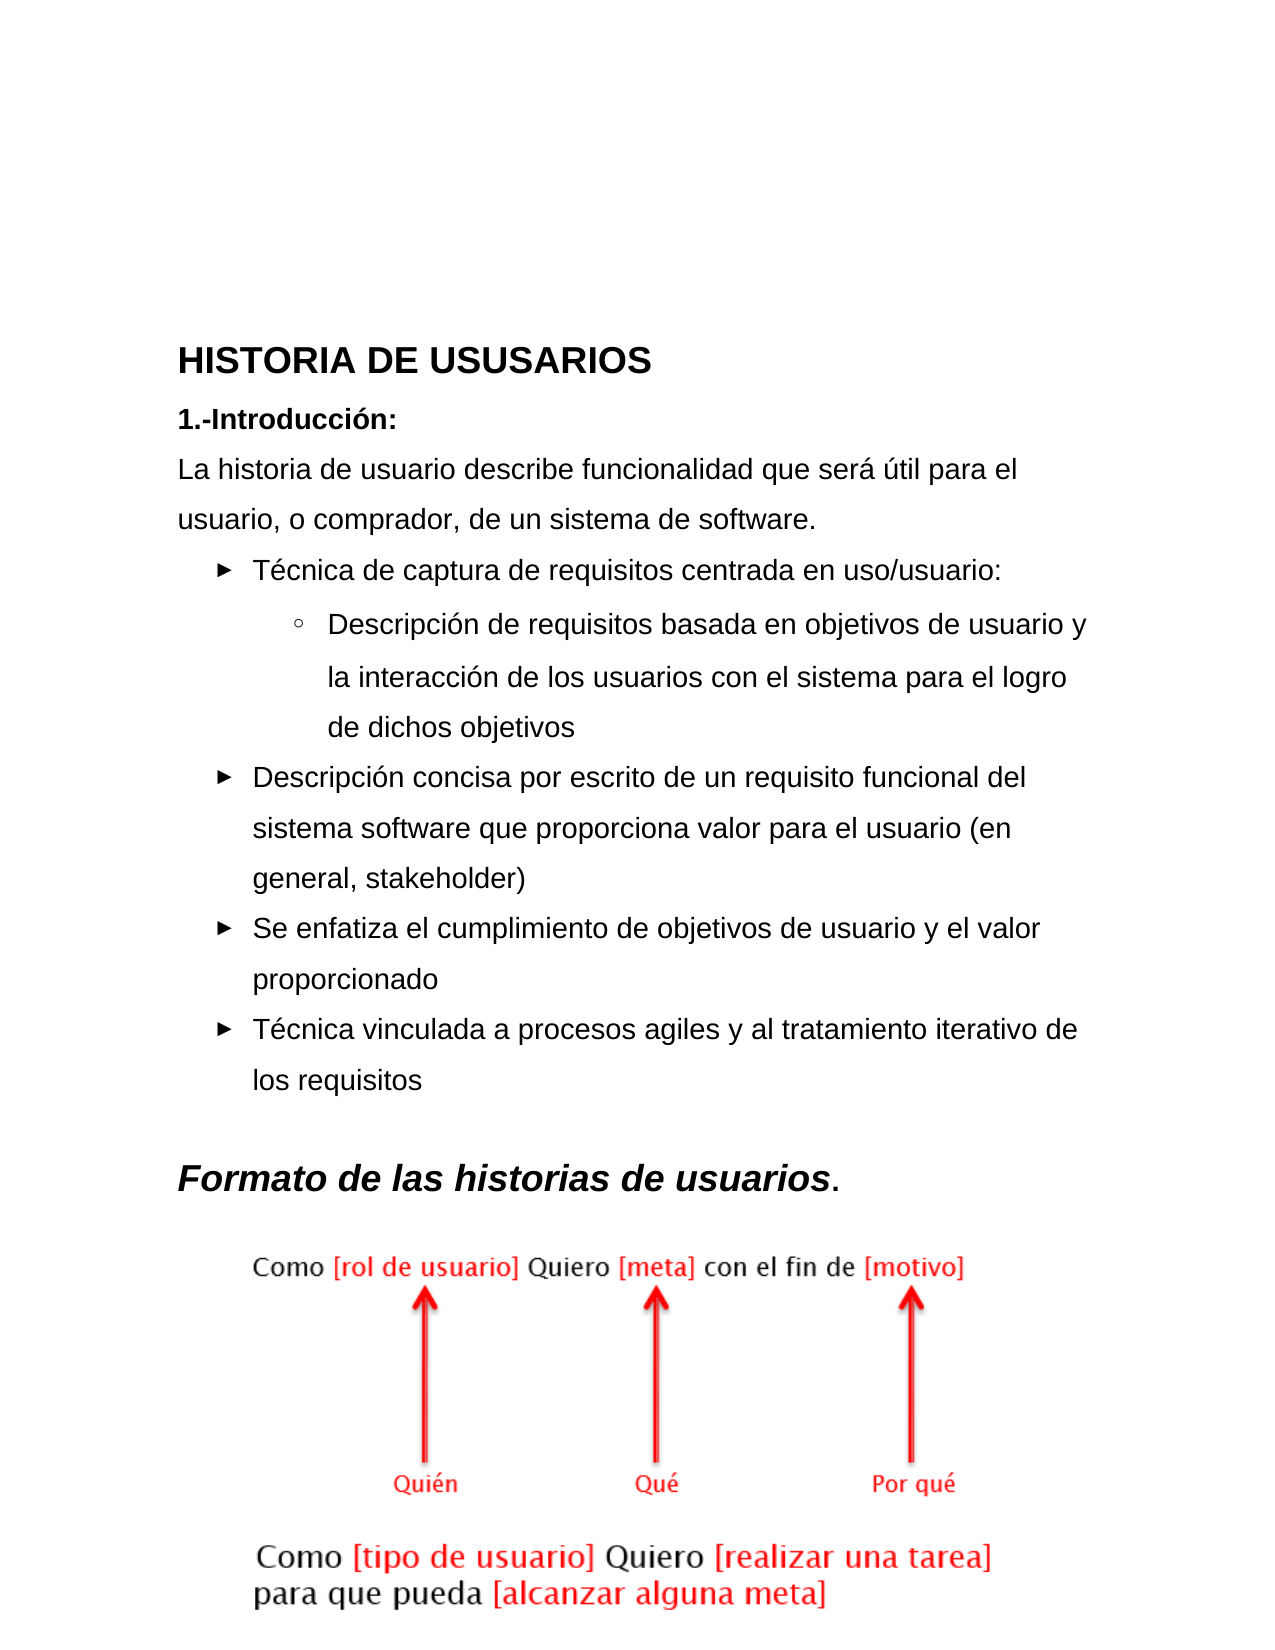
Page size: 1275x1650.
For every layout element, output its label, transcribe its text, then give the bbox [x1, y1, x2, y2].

list Técnica de captura de requisitos centrada en uso/usuario: [215, 553, 1098, 586]
list Técnica vinculada a procesos agiles y al tratamiento iterativo de los requisitos [215, 1012, 1098, 1096]
text La historia de usuario describe funcionalidad que será útil para el usuario, o comprador, de un sistema de software. [177, 452, 1098, 536]
text Formato de las historias de usuarios. [177, 1156, 1098, 1199]
text 1.-Introducción: [177, 402, 1098, 435]
text HISTORIA DE USUSARIOS [177, 338, 1098, 382]
list Descripción de requisitos basada en objetivos de usuario y la interacción de los usuarios con el sistema para el logro de dichos objetivos [290, 603, 1098, 744]
list Se enfatiza el cumplimiento de objetivos de usuario y el valor proporcionado [215, 912, 1098, 996]
list Descripción concisa por escrito de un requisito funcional del sistema software que proporciona valor para el usuario (en general, stakeholder) [215, 760, 1098, 895]
picture [217, 1227, 997, 1650]
